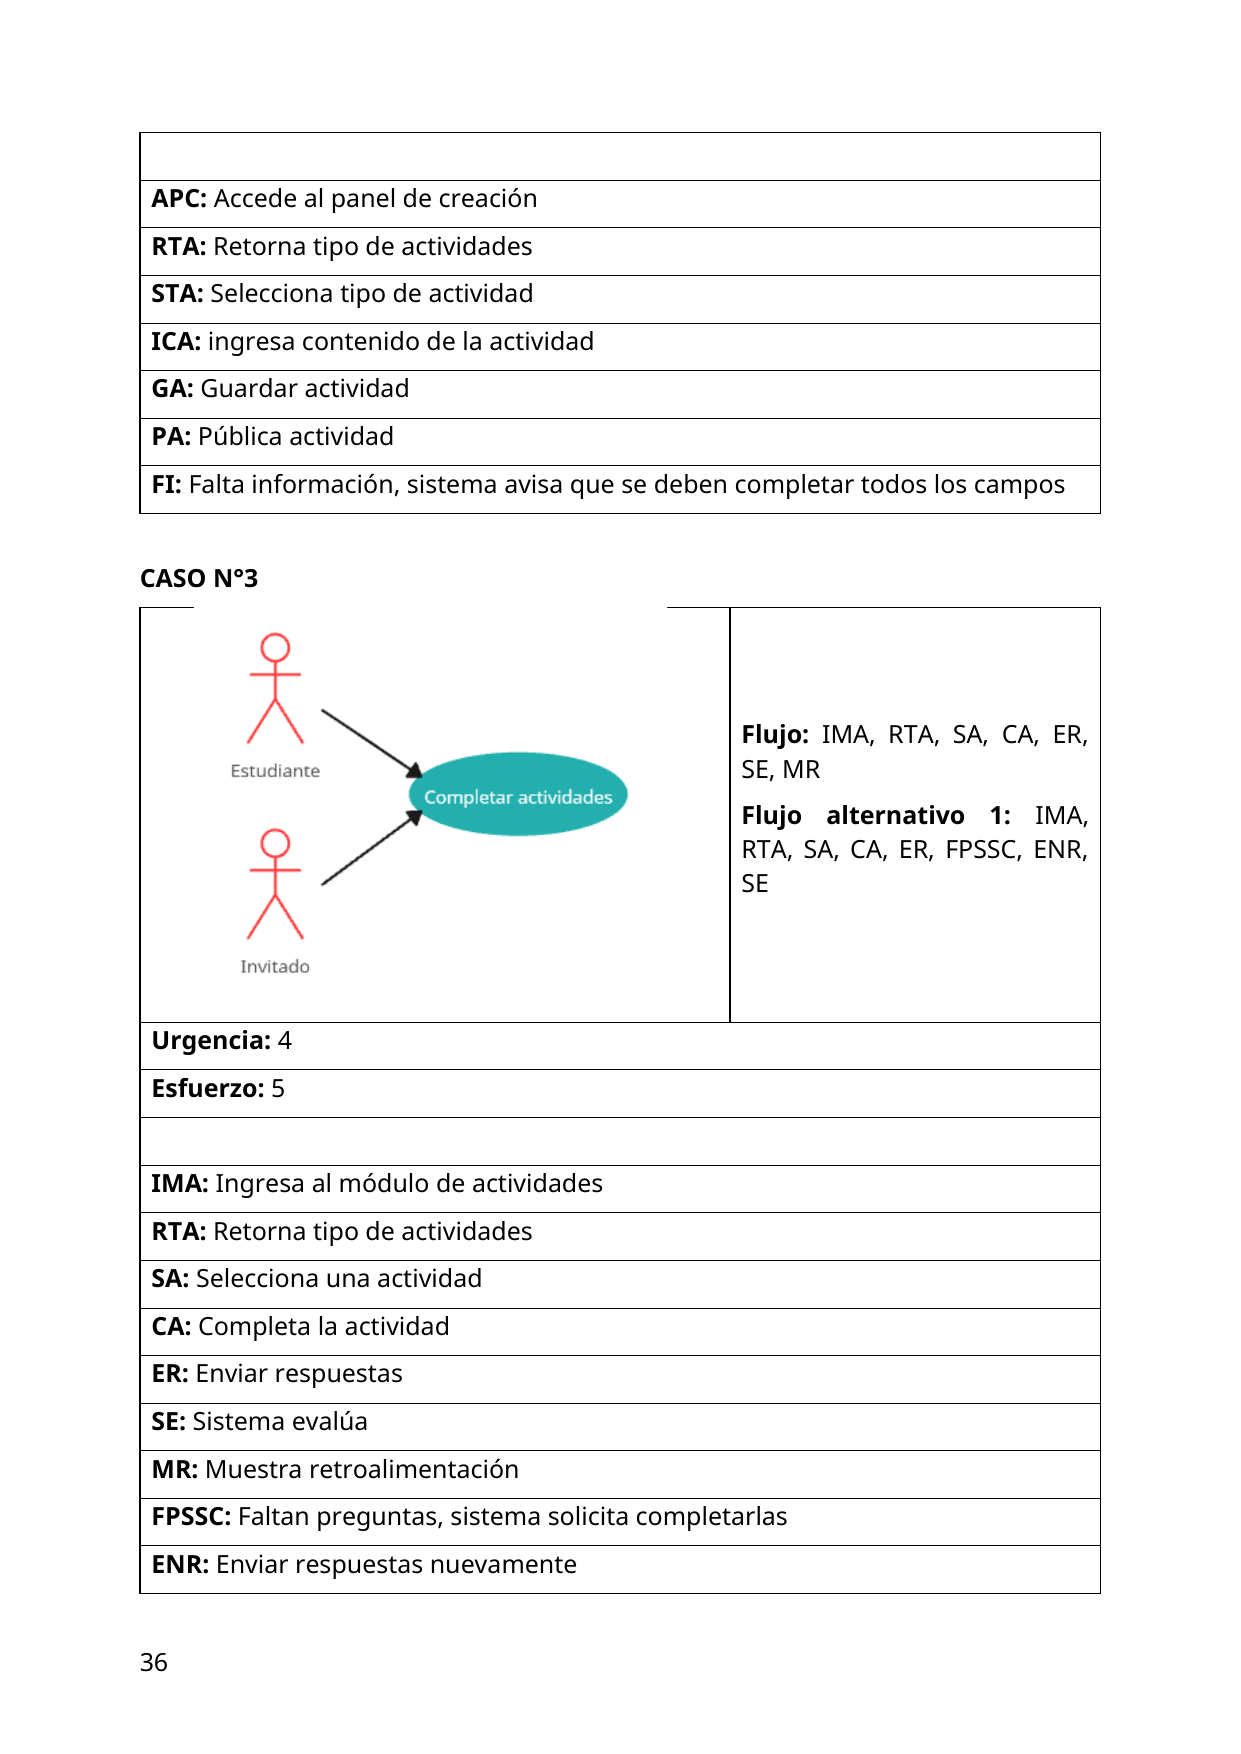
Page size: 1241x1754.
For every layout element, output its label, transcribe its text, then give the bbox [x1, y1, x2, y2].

table_cell RTA: Retorna tipo de actividades [141, 1213, 1100, 1260]
table_cell ER: Enviar respuestas [141, 1356, 1100, 1403]
table_cell CA: Completa la actividad [141, 1309, 1100, 1355]
table_cell SA: Selecciona una actividad [141, 1261, 1100, 1307]
table_cell FPSSC: Faltan preguntas, sistema solicita completarlas [141, 1499, 1100, 1545]
table_cell GA: Guardar actividad [141, 371, 1100, 418]
table_cell IMA: Ingresa al módulo de actividades [141, 1166, 1100, 1212]
table_cell APC: Accede al panel de creación [141, 181, 1100, 227]
table_cell PA: Pública actividad [141, 419, 1100, 465]
table_cell Esfuerzo: 5 [141, 1070, 1100, 1117]
table_cell FI: Falta información, sistema avisa que se deben completar todos los campos [141, 466, 1100, 513]
table_cell STA: Selecciona tipo de actividad [141, 276, 1100, 322]
table_header [141, 608, 729, 1022]
table_cell SE: Sistema evalúa [141, 1404, 1100, 1450]
table_cell Urgencia: 4 [141, 1023, 1100, 1069]
table_cell ENR: Enviar respuestas nuevamente [141, 1546, 1100, 1593]
table_cell ICA: ingresa contenido de la actividad [141, 324, 1100, 370]
table_header Flujo: IMA, RTA, SA, CA, ER, SE, MR Flujo alternativo 1: IMA, RTA, SA, CA, ER, FPSSC, ENR, SE [731, 608, 1100, 1022]
table_cell MR: Muestra retroalimentación [141, 1451, 1100, 1498]
table_cell [141, 133, 1100, 179]
text CASO N°3 [139, 560, 1101, 594]
picture [193, 607, 668, 1001]
table_cell RTA: Retorna tipo de actividades [141, 228, 1100, 275]
table_cell [141, 1118, 1100, 1164]
